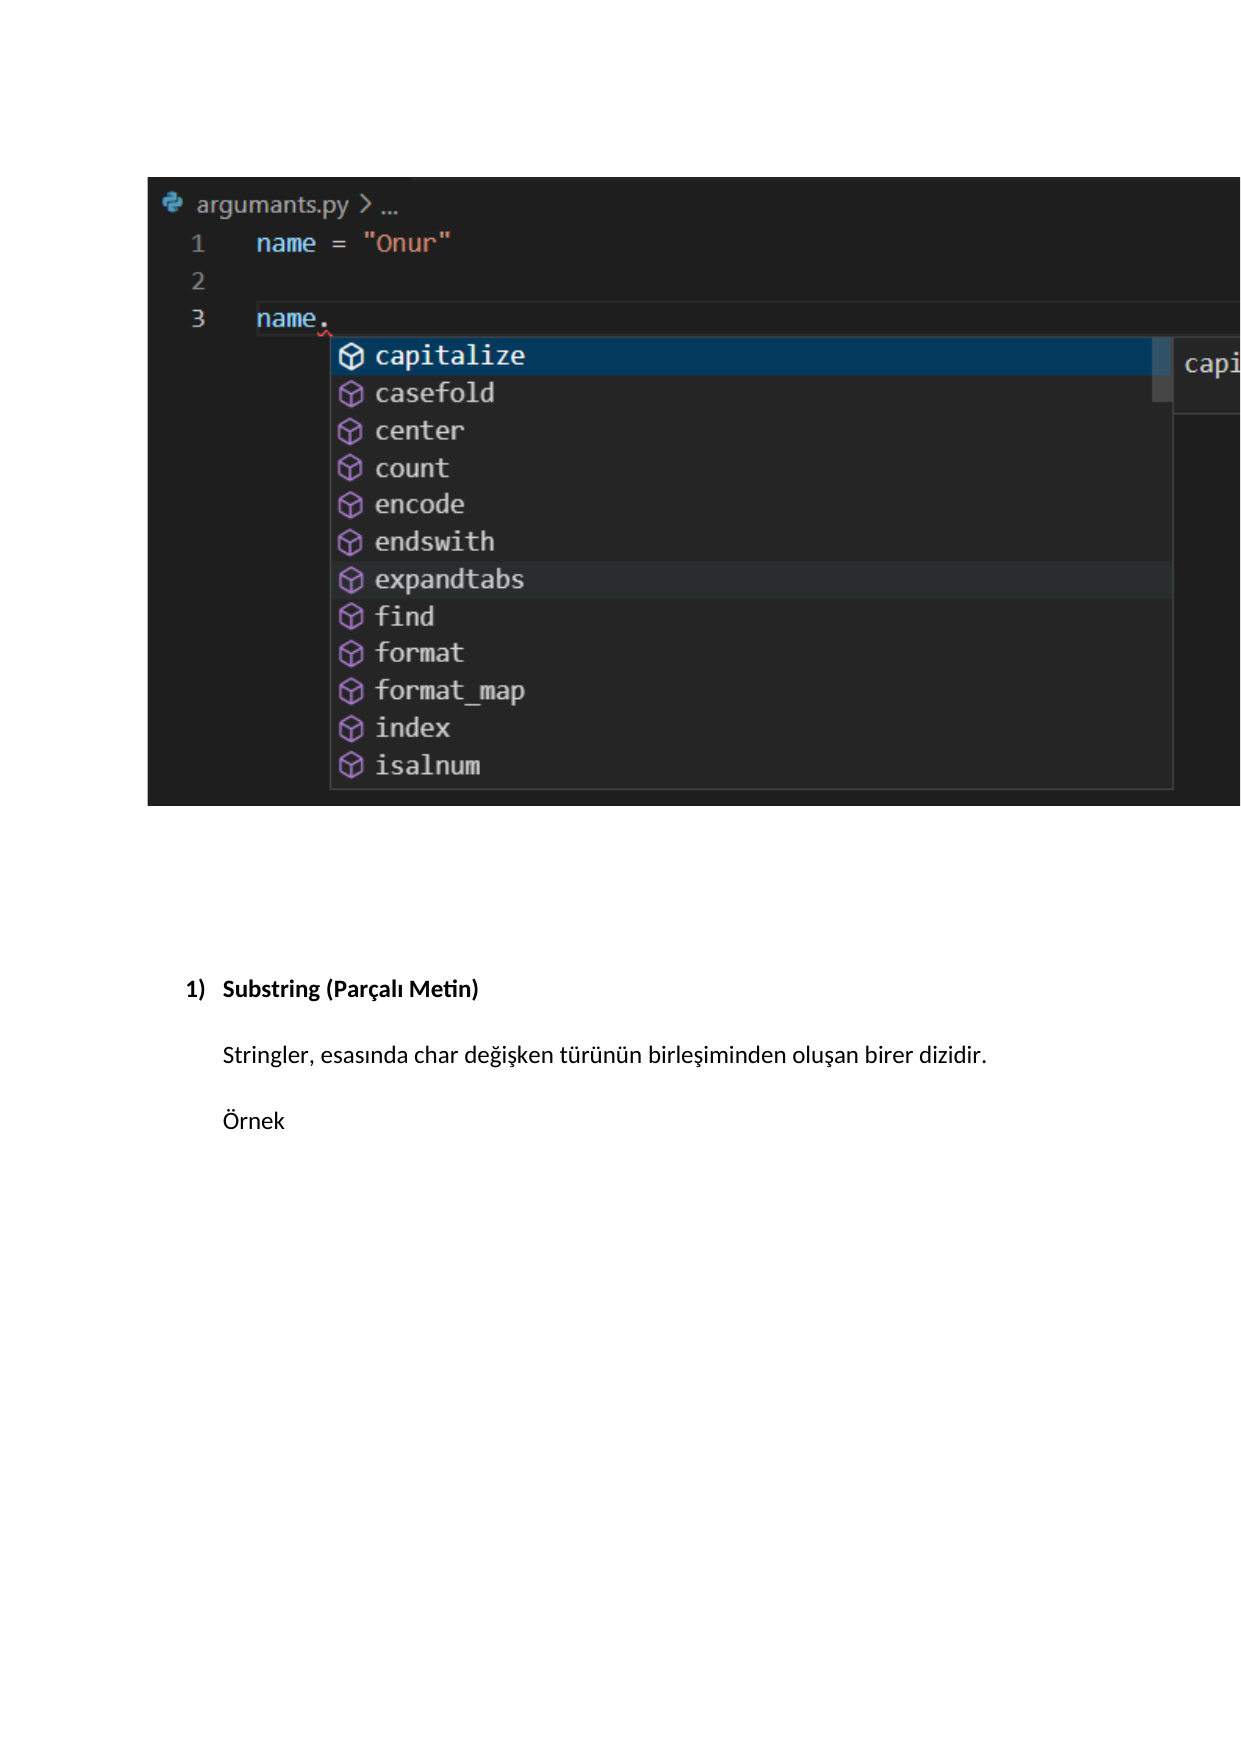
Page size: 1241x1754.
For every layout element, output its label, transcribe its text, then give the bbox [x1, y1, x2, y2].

picture [147, 177, 1241, 806]
list Substring (Parçalı Metin) [185, 973, 1093, 1004]
list Stringler, esasında char değişken türünün birleşiminden oluşan birer dizidir. [223, 1039, 1093, 1070]
list Örnek [223, 1105, 1093, 1136]
